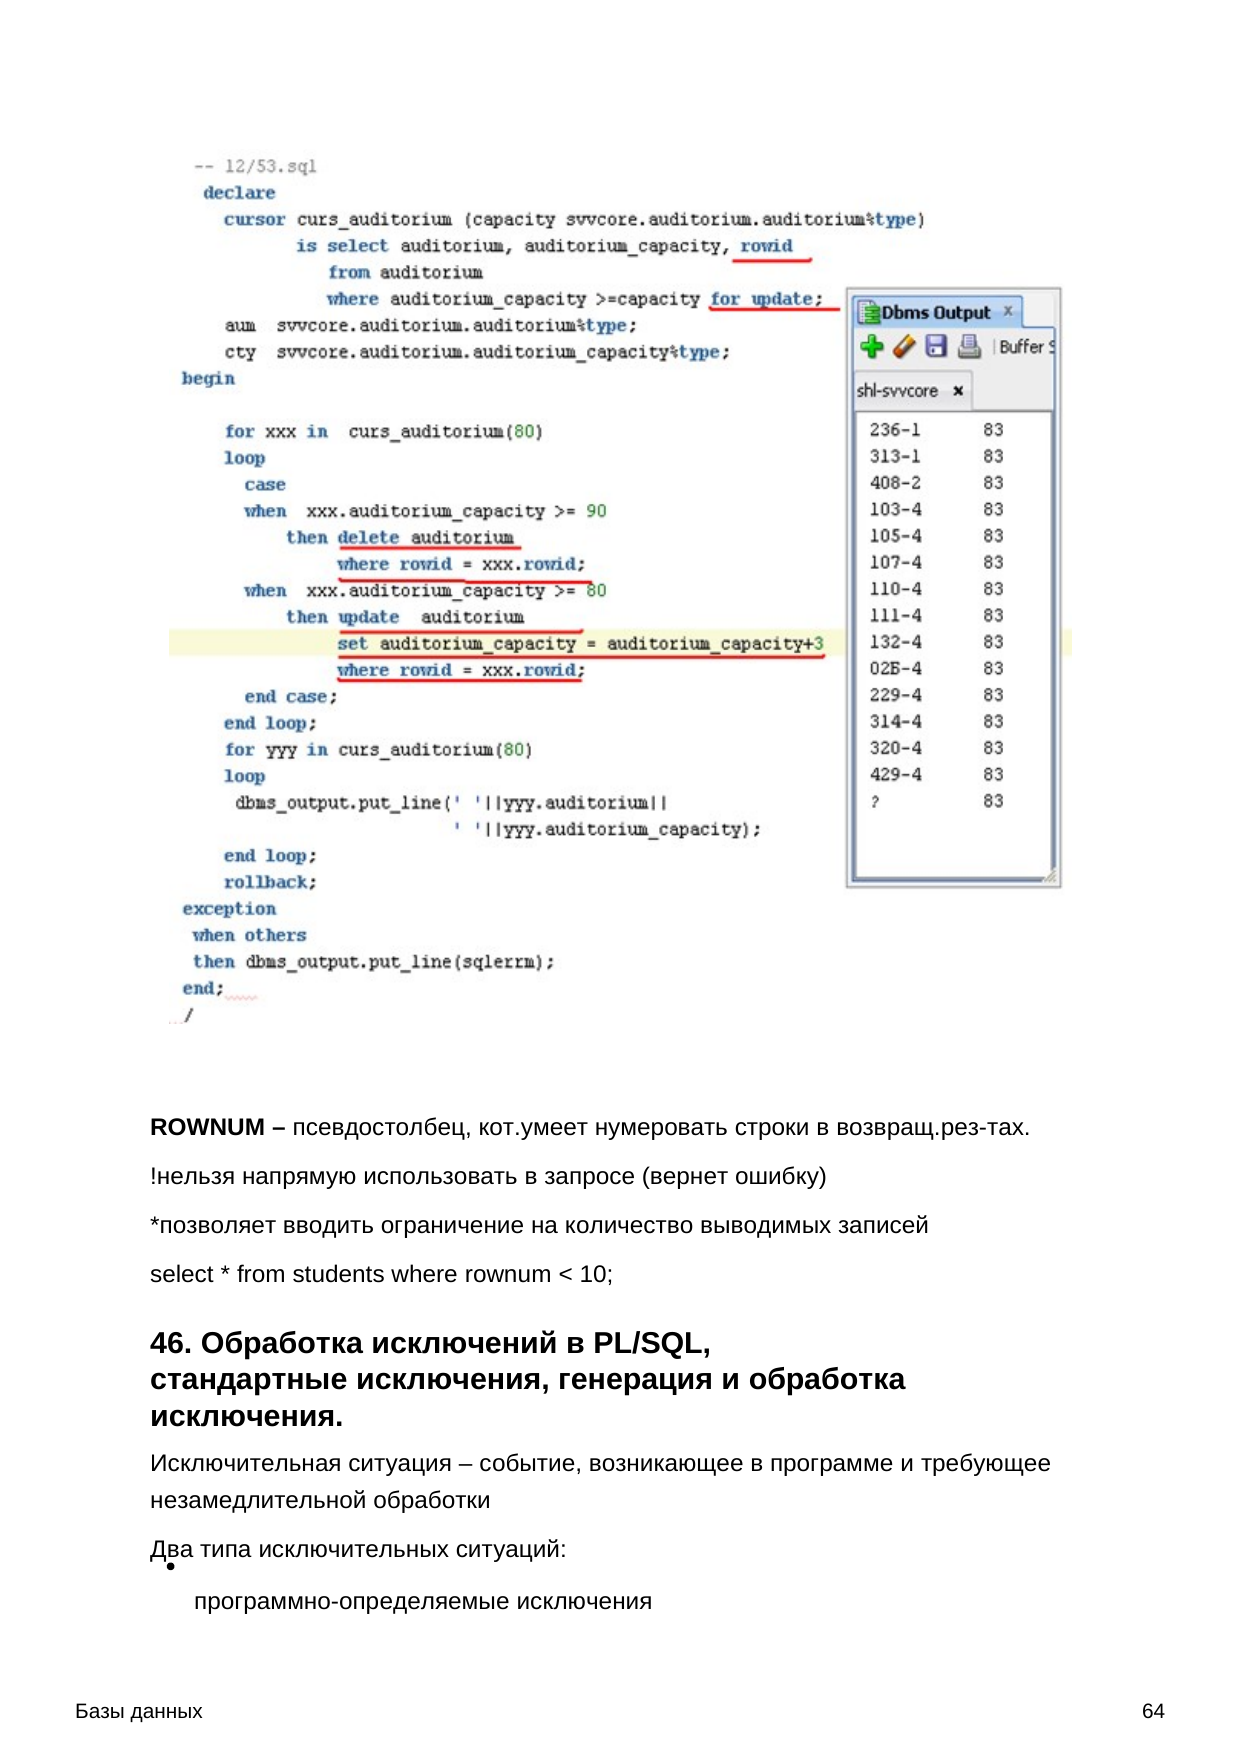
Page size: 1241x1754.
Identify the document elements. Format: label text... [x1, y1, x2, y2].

text !нельзя напрямую использовать в запросе (вернет ошибку) [150, 1162, 1168, 1189]
text *позволяет вводить ограничение на количество выводимых записей [150, 1211, 1168, 1239]
text select * from students where rownum < 10; [150, 1260, 1168, 1288]
text Два типа исключительных ситуаций: [150, 1534, 1168, 1562]
text 46. Обработка исключений в PL/SQL, стандартные исключения, генерация и обработка исключения. [150, 1324, 917, 1432]
text Базы данных 64 [75, 1698, 1168, 1722]
text программно-определяемые исключения [194, 1587, 1168, 1614]
text ROWNUM – псевдостолбец, кот.умеет нумеровать строки в возвращ.рез-тах. [150, 1113, 1168, 1141]
text Исключительная ситуация – событие, возникающее в программе и требующее незамедлительной обработки [150, 1449, 1058, 1513]
picture [169, 149, 1072, 1024]
